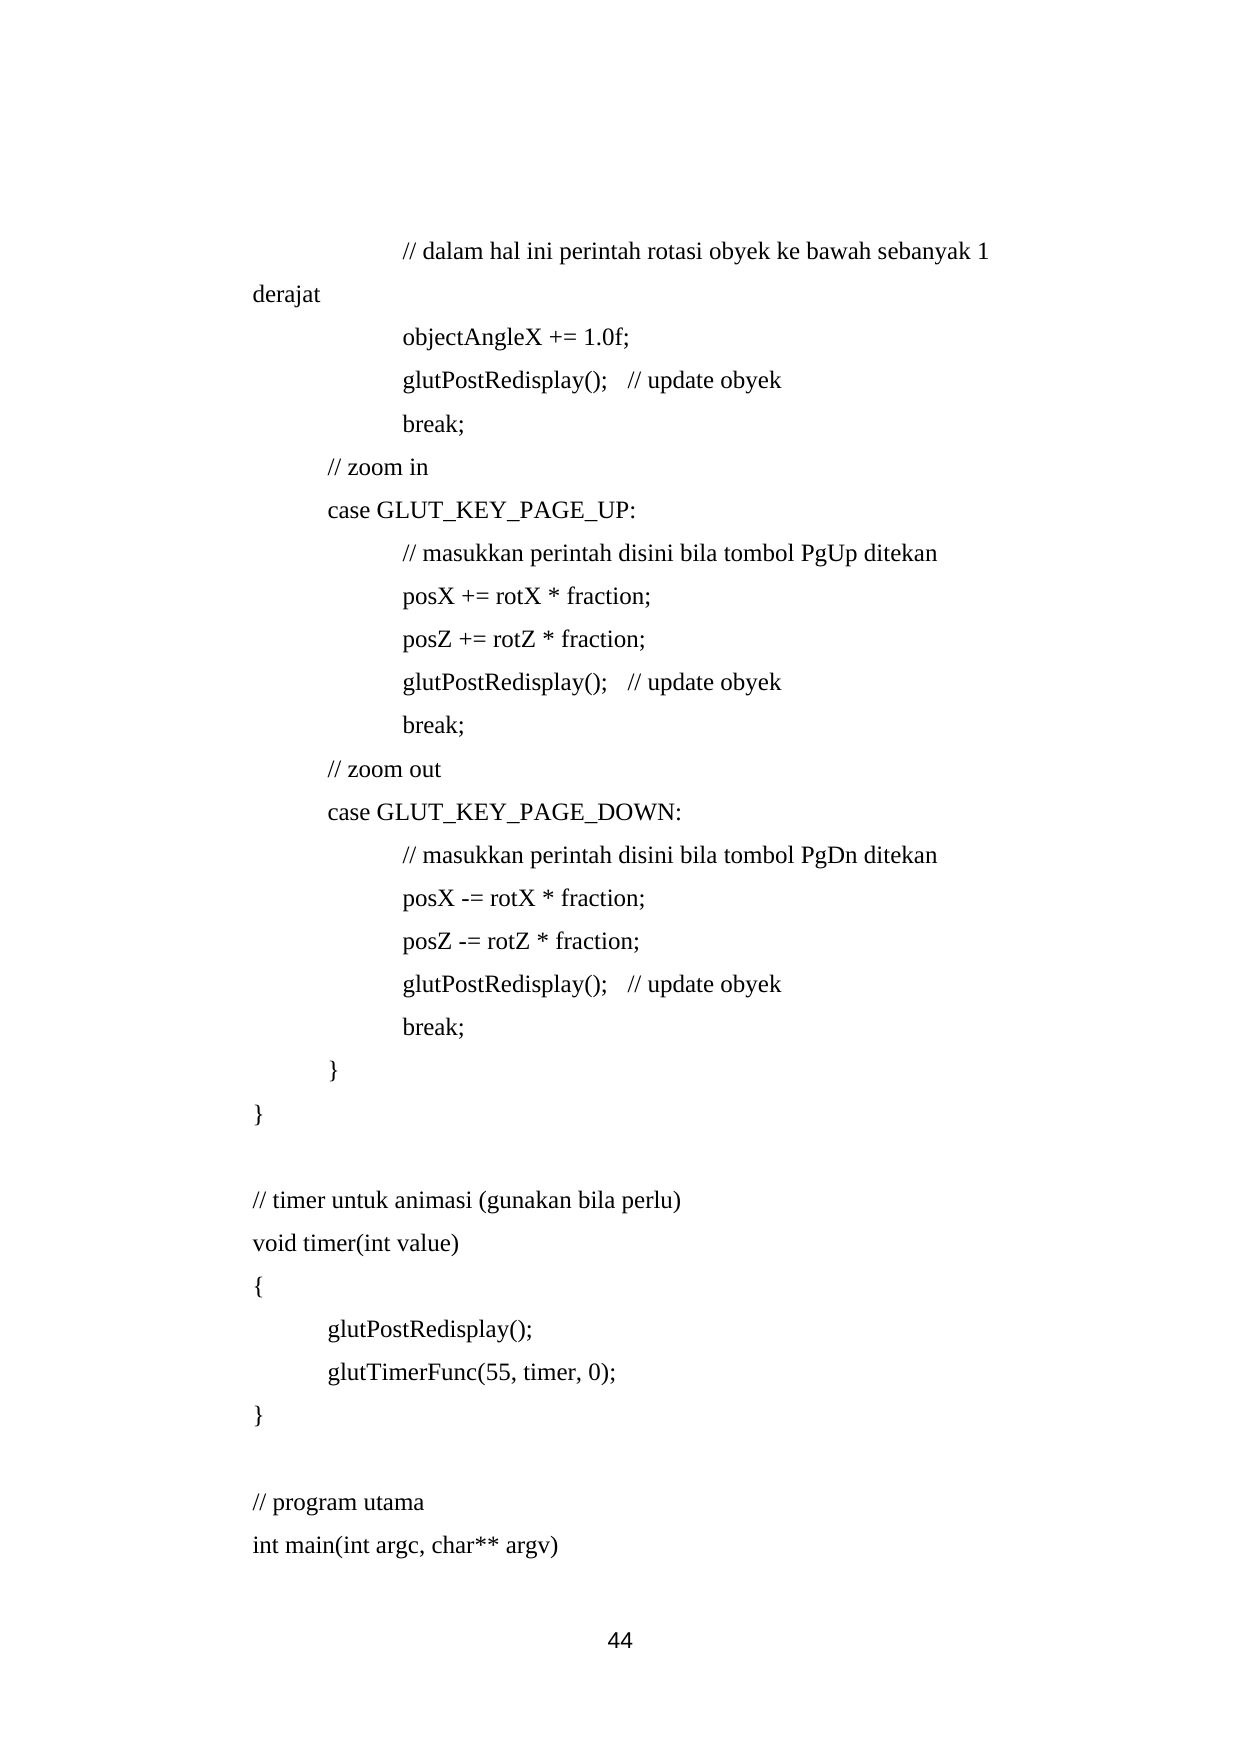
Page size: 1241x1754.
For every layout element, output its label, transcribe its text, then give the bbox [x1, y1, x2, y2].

list // program utama [252, 1487, 1063, 1516]
list case GLUT_KEY_PAGE_UP: [252, 495, 1063, 524]
list // masukkan perintah disini bila tombol PgUp ditekan [252, 538, 1063, 567]
list glutPostRedisplay(); [252, 1314, 1063, 1343]
list glutPostRedisplay(); // update obyek [252, 667, 1063, 696]
list posX -= rotX * fraction; [252, 883, 1063, 912]
list break; [252, 409, 1063, 437]
list glutPostRedisplay(); // update obyek [252, 969, 1063, 998]
list } [252, 1099, 1063, 1127]
list posX += rotX * fraction; [252, 581, 1063, 610]
list break; [252, 711, 1063, 739]
list posZ -= rotZ * fraction; [252, 926, 1063, 955]
list // masukkan perintah disini bila tombol PgDn ditekan [252, 840, 1063, 869]
list // zoom out [252, 754, 1063, 782]
list // timer untuk animasi (gunakan bila perlu) [252, 1185, 1063, 1214]
list // dalam hal ini perintah rotasi obyek ke bawah sebanyak 1 derajat [252, 236, 1063, 308]
list void timer(int value) [252, 1228, 1063, 1257]
list glutPostRedisplay(); // update obyek [252, 366, 1063, 394]
list objectAngleX += 1.0f; [252, 322, 1063, 351]
list break; [252, 1012, 1063, 1041]
list { [252, 1271, 1063, 1300]
list } [252, 1056, 1063, 1084]
list // zoom in [252, 452, 1063, 481]
list case GLUT_KEY_PAGE_DOWN: [252, 797, 1063, 826]
list glutTimerFunc(55, timer, 0); [252, 1357, 1063, 1386]
list posZ += rotZ * fraction; [252, 624, 1063, 653]
list int main(int argc, char** argv) [252, 1530, 1063, 1559]
list } [252, 1401, 1063, 1429]
